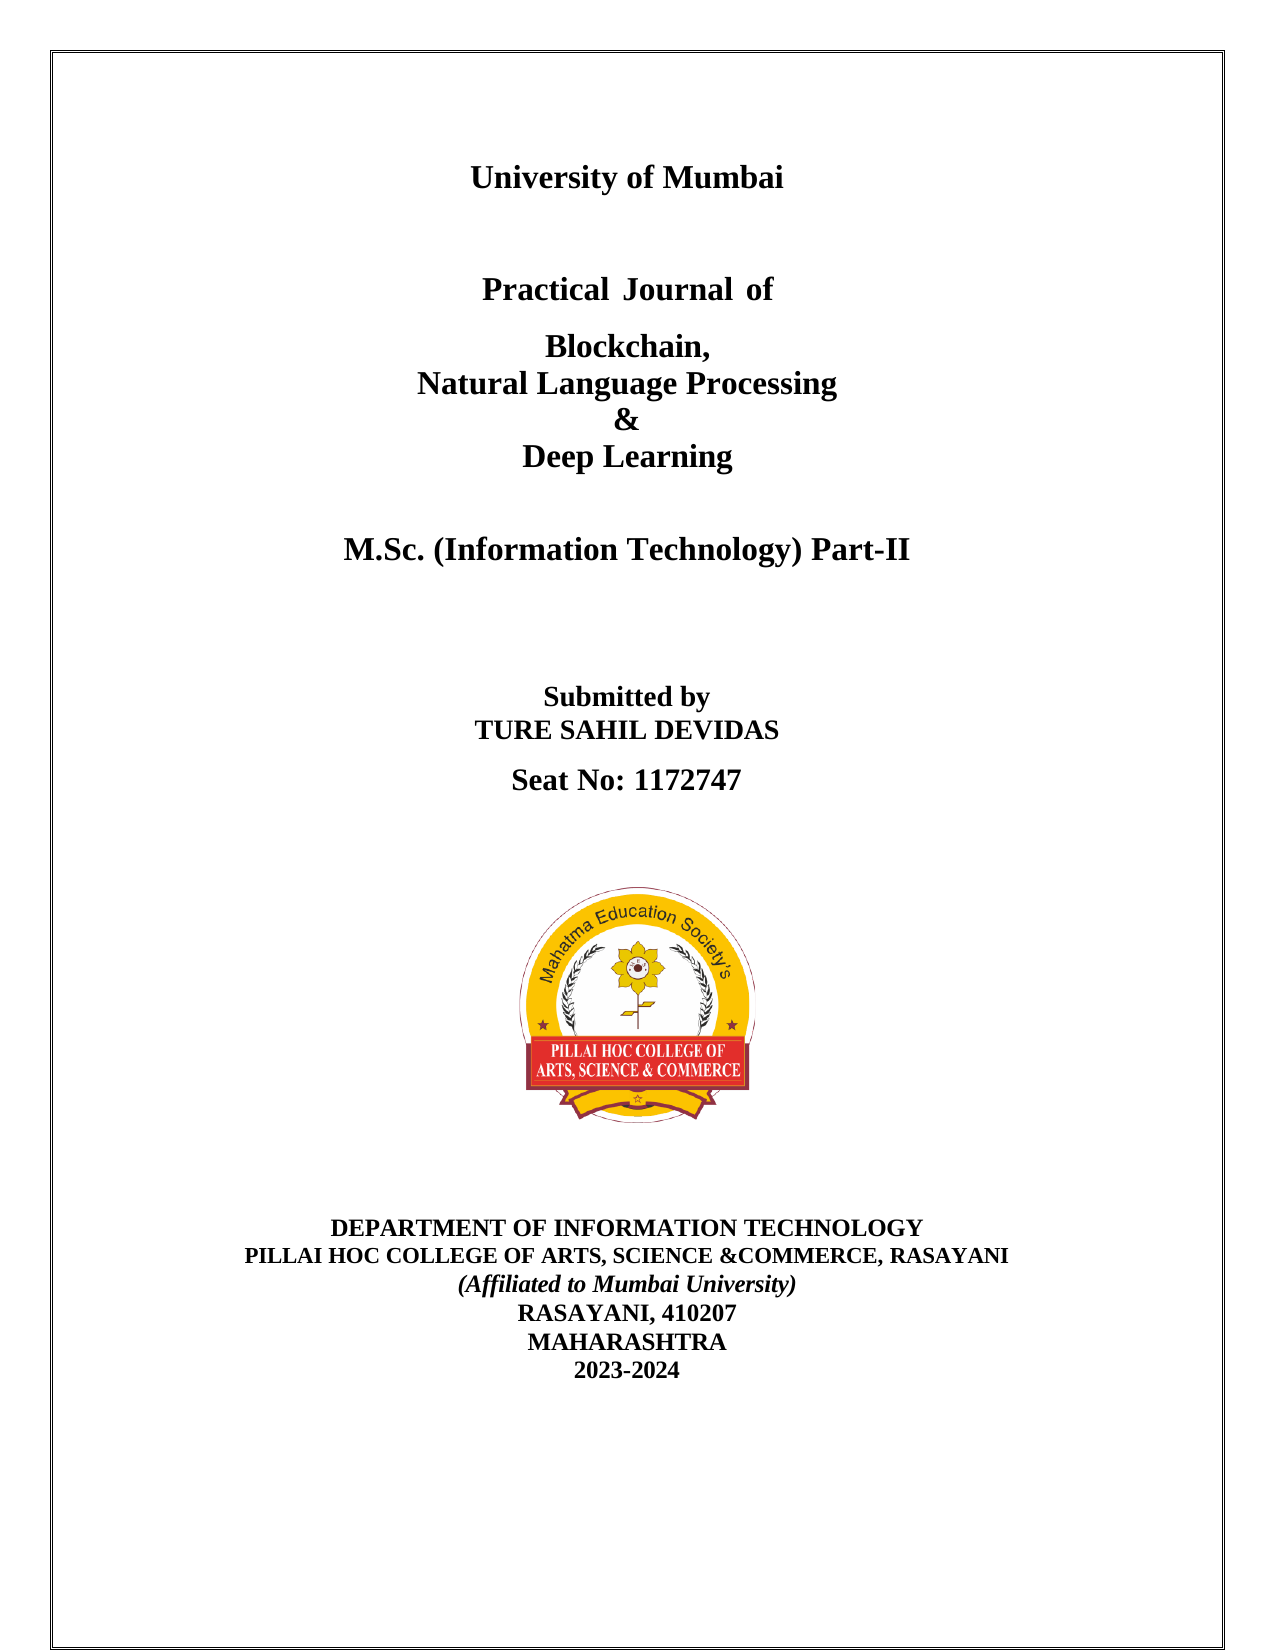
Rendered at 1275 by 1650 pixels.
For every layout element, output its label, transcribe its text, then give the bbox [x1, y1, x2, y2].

text University of Mumbai [408, 157, 846, 196]
text Practical Journal of Blockchain, [408, 250, 847, 365]
text M.Sc. (Information Technology) Part-II [179, 529, 1074, 567]
text Seat No: 1172747 [408, 761, 845, 797]
text TURE SAHIL DEVIDAS [408, 713, 846, 746]
text Natural Language Processing & [408, 365, 847, 438]
text DEPARTMENT OF INFORMATION TECHNOLOGY [180, 1213, 1074, 1242]
text Deep Learning [180, 438, 1074, 475]
picture [519, 887, 755, 1123]
text 2023-2024 [179, 1356, 1074, 1384]
text (Affiliated to Mumbai University) RASAYANI, 410207 MAHARASHTRA [433, 1269, 822, 1356]
text Submitted by [408, 679, 846, 713]
text PILLAI HOC COLLEGE OF ARTS, SCIENCE &COMMERCE, RASAYANI [179, 1242, 1074, 1269]
